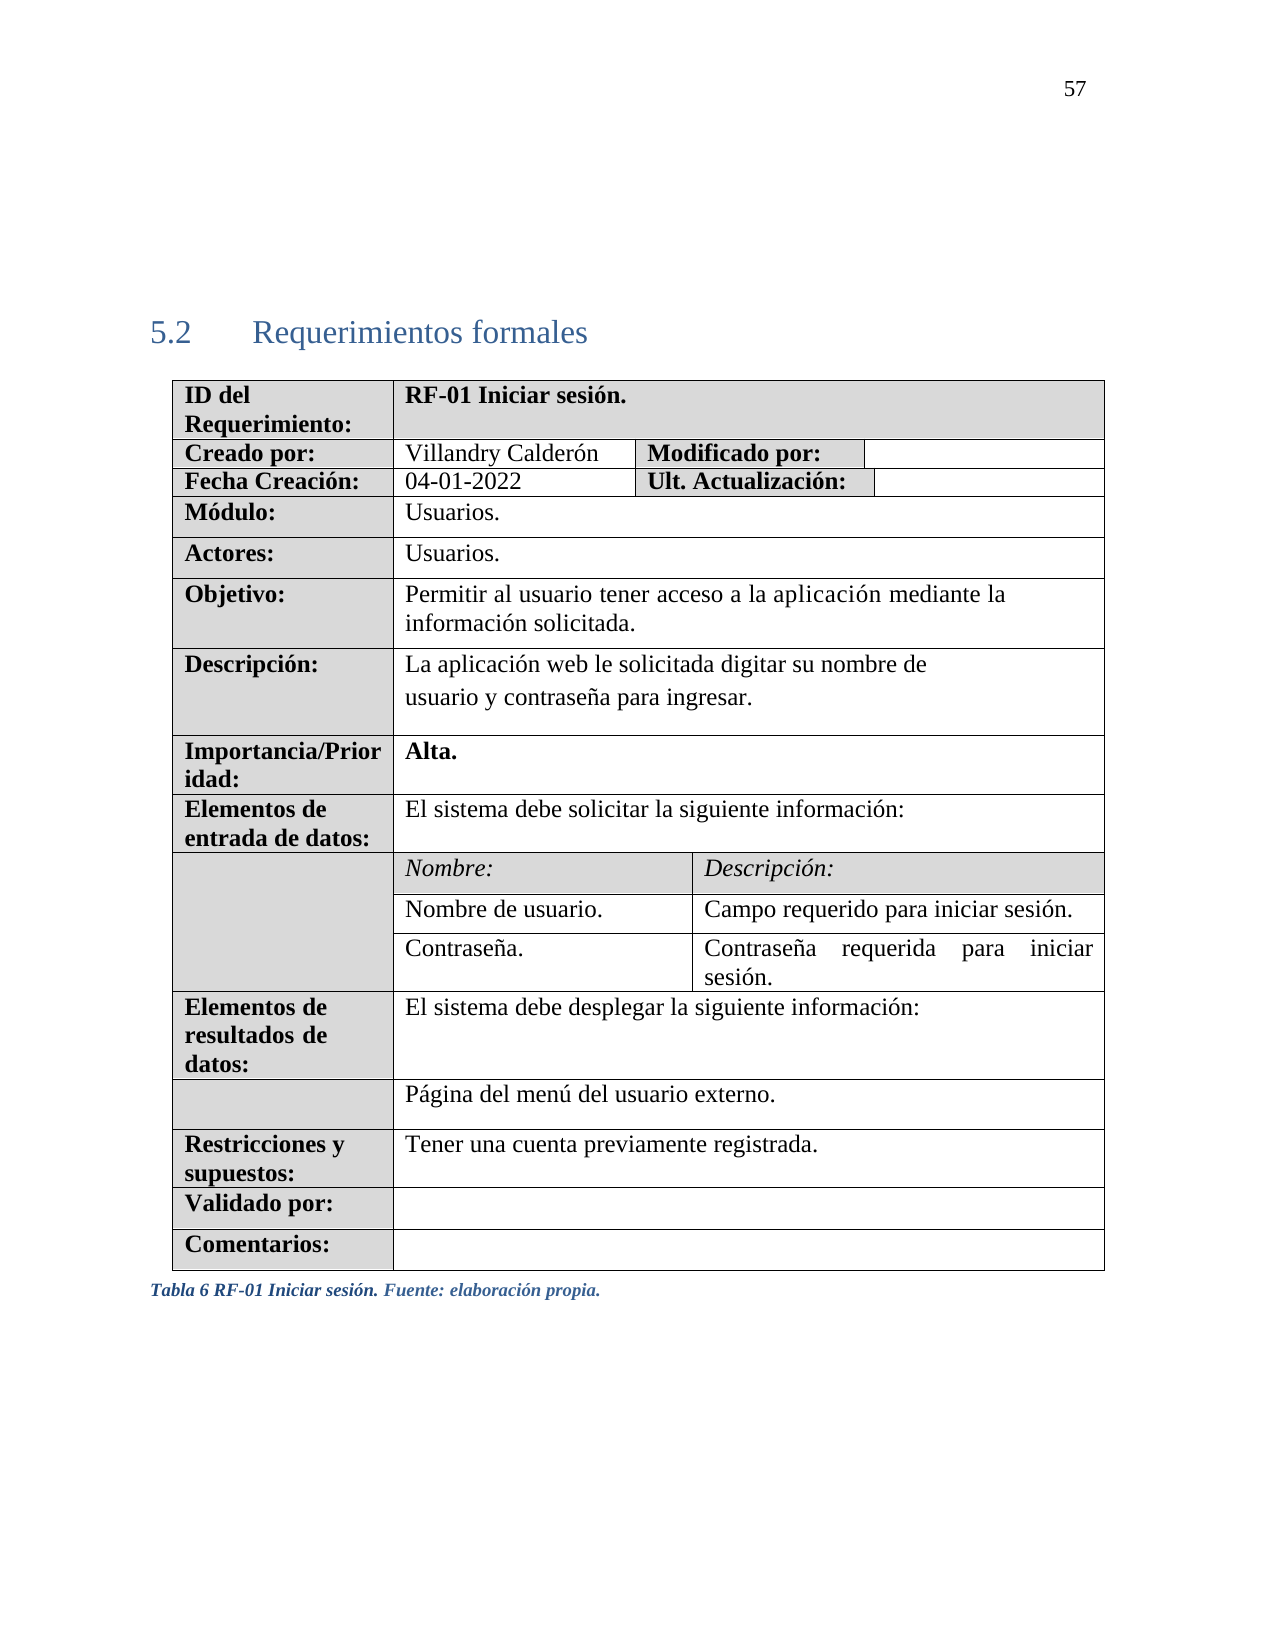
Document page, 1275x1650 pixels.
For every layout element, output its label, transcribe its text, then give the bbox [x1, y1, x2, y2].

table_cell Nombre: [394, 853, 692, 893]
table_cell Elementos de entrada de datos: [173, 795, 393, 852]
table_cell Descripción: [173, 649, 393, 735]
table_cell El sistema debe desplegar la siguiente información: [394, 992, 1104, 1078]
table_cell Modificado por: [636, 440, 864, 467]
table_cell Villandry Calderón [394, 440, 635, 467]
table_cell [173, 853, 393, 991]
table_cell Permitir al usuario tener acceso a la aplicación mediante la información solicitada. [394, 579, 1104, 648]
table_cell Actores: [173, 538, 393, 578]
table_cell Objetivo: [173, 579, 393, 648]
table_cell Contraseña. [394, 934, 692, 991]
table_cell La aplicación web le solicitada digitar su nombre de usuario y contraseña para ingresar. [394, 649, 1104, 735]
table_cell Creado por: [173, 440, 393, 467]
table_cell Descripción: [693, 853, 1104, 893]
table_cell Contraseña requerida para iniciar sesión. [693, 934, 1104, 991]
table_header ID del Requerimiento: [173, 381, 393, 438]
table_cell 04-01-2022 [394, 469, 635, 496]
table_cell Restricciones y supuestos: [173, 1130, 393, 1187]
table_cell Módulo: [173, 497, 393, 537]
table_cell Ult. Actualización: [636, 469, 874, 496]
table_cell Fecha Creación: [173, 469, 393, 496]
table_cell Alta. [394, 736, 1104, 794]
table_cell [173, 1080, 393, 1129]
table_cell Usuarios. [394, 497, 1104, 537]
table_cell [394, 1230, 1104, 1269]
table_cell Validado por: [173, 1188, 393, 1228]
table_cell Página del menú del usuario externo. [394, 1080, 1104, 1129]
table_cell Tener una cuenta previamente registrada. [394, 1130, 1104, 1187]
table_cell Usuarios. [394, 538, 1104, 578]
table_cell Comentarios: [173, 1230, 393, 1269]
table_cell [875, 469, 1104, 496]
subtitle Requerimientos formales [150, 312, 1275, 351]
text Tabla 6 RF-01 Iniciar sesión. Fuente: elaboración propia. [150, 1279, 1099, 1301]
table_cell Importancia/Prior idad: [173, 736, 393, 794]
table_cell Campo requerido para iniciar sesión. [693, 895, 1104, 933]
table_cell [394, 1188, 1104, 1228]
table_header RF-01 Iniciar sesión. [394, 381, 1104, 438]
table_cell Elementos de resultados de datos: [173, 992, 393, 1078]
table_cell El sistema debe solicitar la siguiente información: [394, 795, 1104, 852]
table_cell Nombre de usuario. [394, 895, 692, 933]
table_cell [865, 440, 1104, 467]
